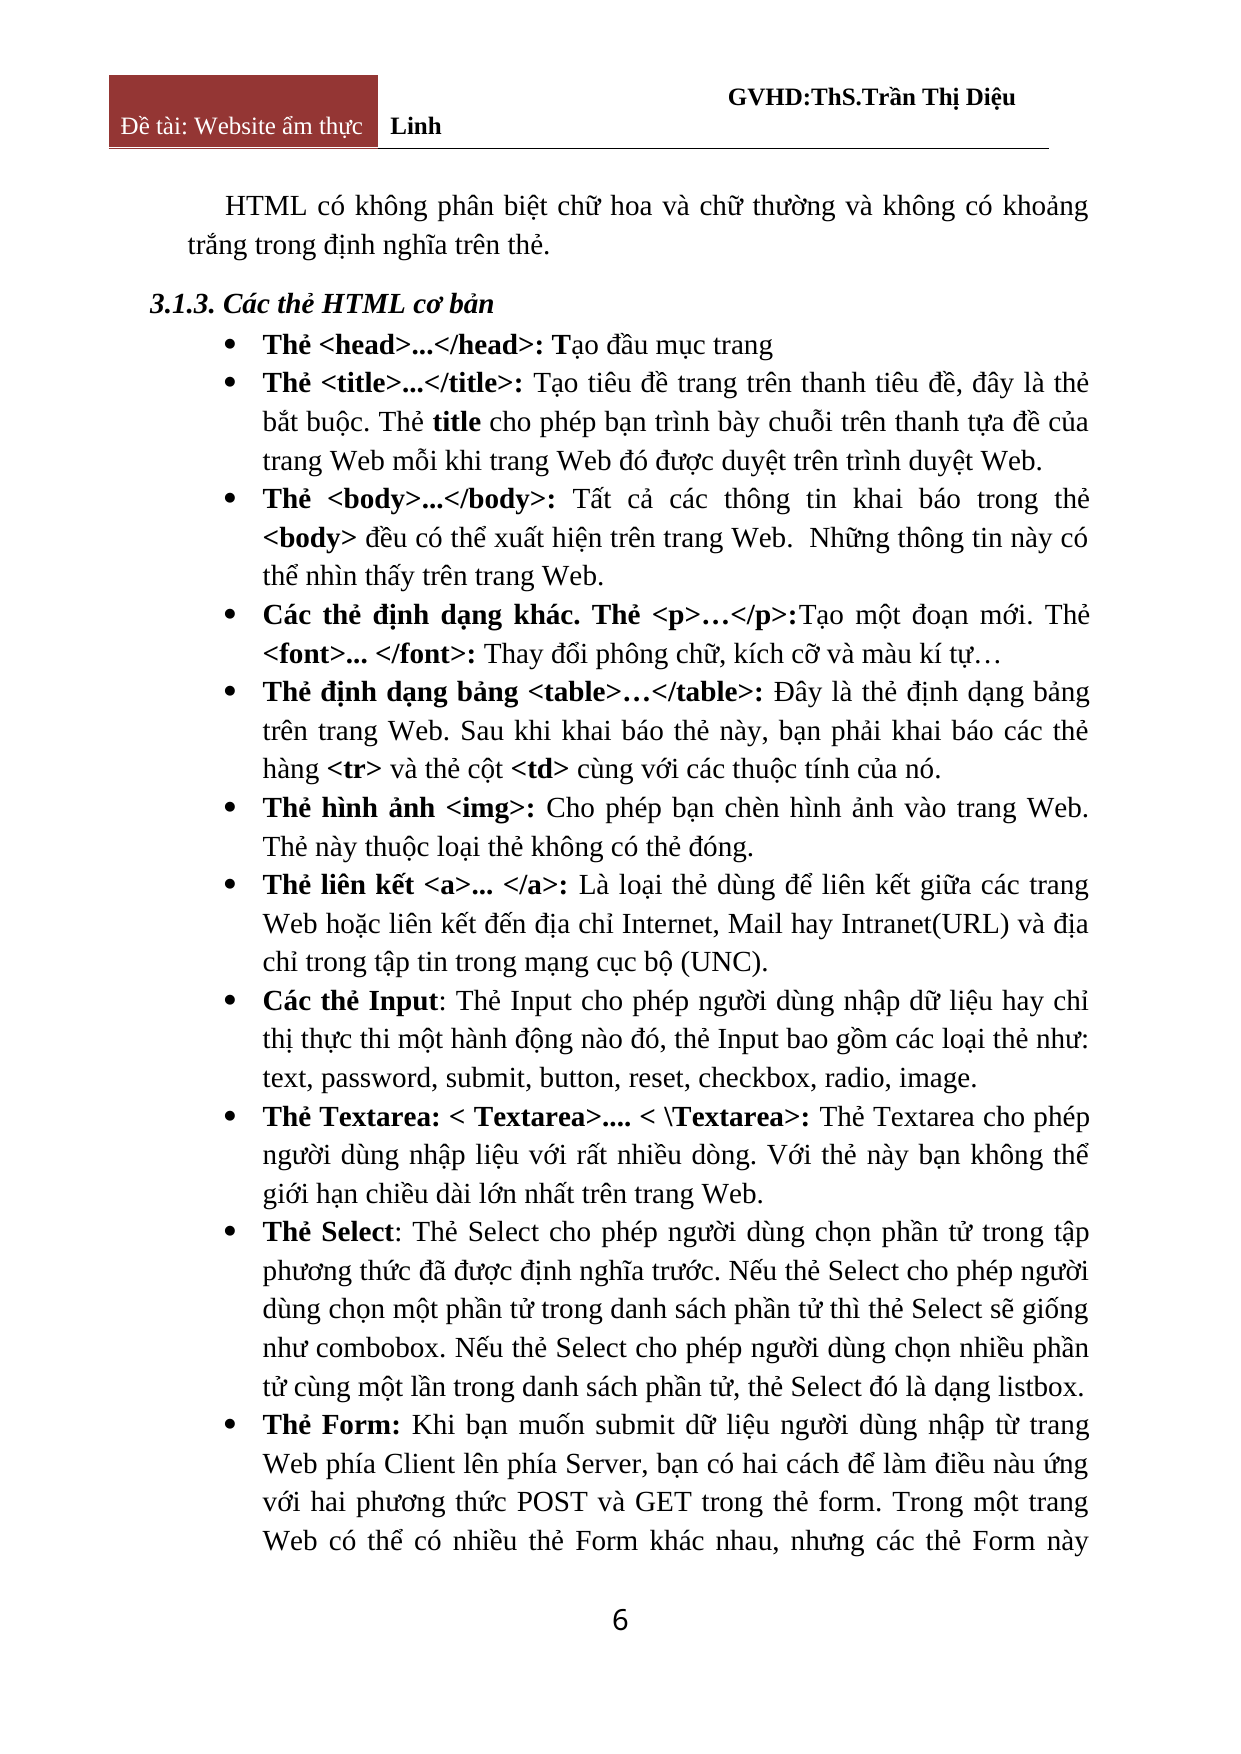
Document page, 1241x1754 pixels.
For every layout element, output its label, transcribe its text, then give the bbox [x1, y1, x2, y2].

list Các thẻ định dạng khác. Thẻ <p>…</p>:Tạo một đoạn mới. Thẻ <font>... </font>: Thay đổi phông chữ, kích cỡ và màu kí tự… [225, 597, 1090, 669]
list Thẻ Textarea: < Textarea>.... < \Textarea>: Thẻ Textarea cho phép người dùng nhập liệu với rất nhiều dòng. Với thẻ này bạn không thể giới hạn chiều dài lớn nhất trên trang Web. [225, 1099, 1090, 1209]
text HTML có không phân biệt chữ hoa và chữ thường và không có khoảng trắng trong định nghĩa trên thẻ. [187, 188, 1090, 260]
list Thẻ <head>...</head>: Tạo đầu mục trang [225, 327, 1090, 361]
list Thẻ Select: Thẻ Select cho phép người dùng chọn phần tử trong tập phương thức đã được định nghĩa trước. Nếu thẻ Select cho phép người dùng chọn một phần tử trong danh sách phần tử thì thẻ Select sẽ giống như combobox. Nếu thẻ Select cho phép người dùng chọn nhiều phần tử cùng một lần trong danh sách phần tử, thẻ Select đó là dạng listbox. [225, 1214, 1090, 1402]
list Thẻ <body>...</body>: Tất cả các thông tin khai báo trong thẻ <body> đều có thể xuất hiện trên trang Web. Những thông tin này có thể nhìn thấy trên trang Web. [225, 481, 1090, 592]
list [225, 1407, 1090, 1556]
list Thẻ hình ảnh <img>: Cho phép bạn chèn hình ảnh vào trang Web. Thẻ này thuộc loại thẻ không có thẻ đóng. [225, 790, 1090, 862]
list Thẻ <title>...</title>: Tạo tiêu đề trang trên thanh tiêu đề, đây là thẻ bắt buộc. Thẻ title cho phép bạn trình bày chuỗi trên thanh tựa đề của trang Web mỗi khi trang Web đó được duyệt trên trình duyệt Web. [225, 366, 1090, 476]
list Thẻ định dạng bảng <table>…</table>: Đây là thẻ định dạng bảng trên trang Web. Sau khi khai báo thẻ này, bạn phải khai báo các thẻ hàng <tr> và thẻ cột <td> cùng với các thuộc tính của nó. [225, 674, 1090, 785]
list Các thẻ Input: Thẻ Input cho phép người dùng nhập dữ liệu hay chỉ thị thực thi một hành động nào đó, thẻ Input bao gồm các loại thẻ như: text, password, submit, button, reset, checkbox, radio, image. [225, 983, 1090, 1094]
list Thẻ liên kết <a>... </a>: Là loại thẻ dùng để liên kết giữa các trang Web hoặc liên kết đến địa chỉ Internet, Mail hay Intranet(URL) và địa chỉ trong tập tin trong mạng cục bộ (UNC). [225, 867, 1090, 978]
subtitle 3.1.3. Các thẻ HTML cơ bản [150, 286, 1090, 320]
